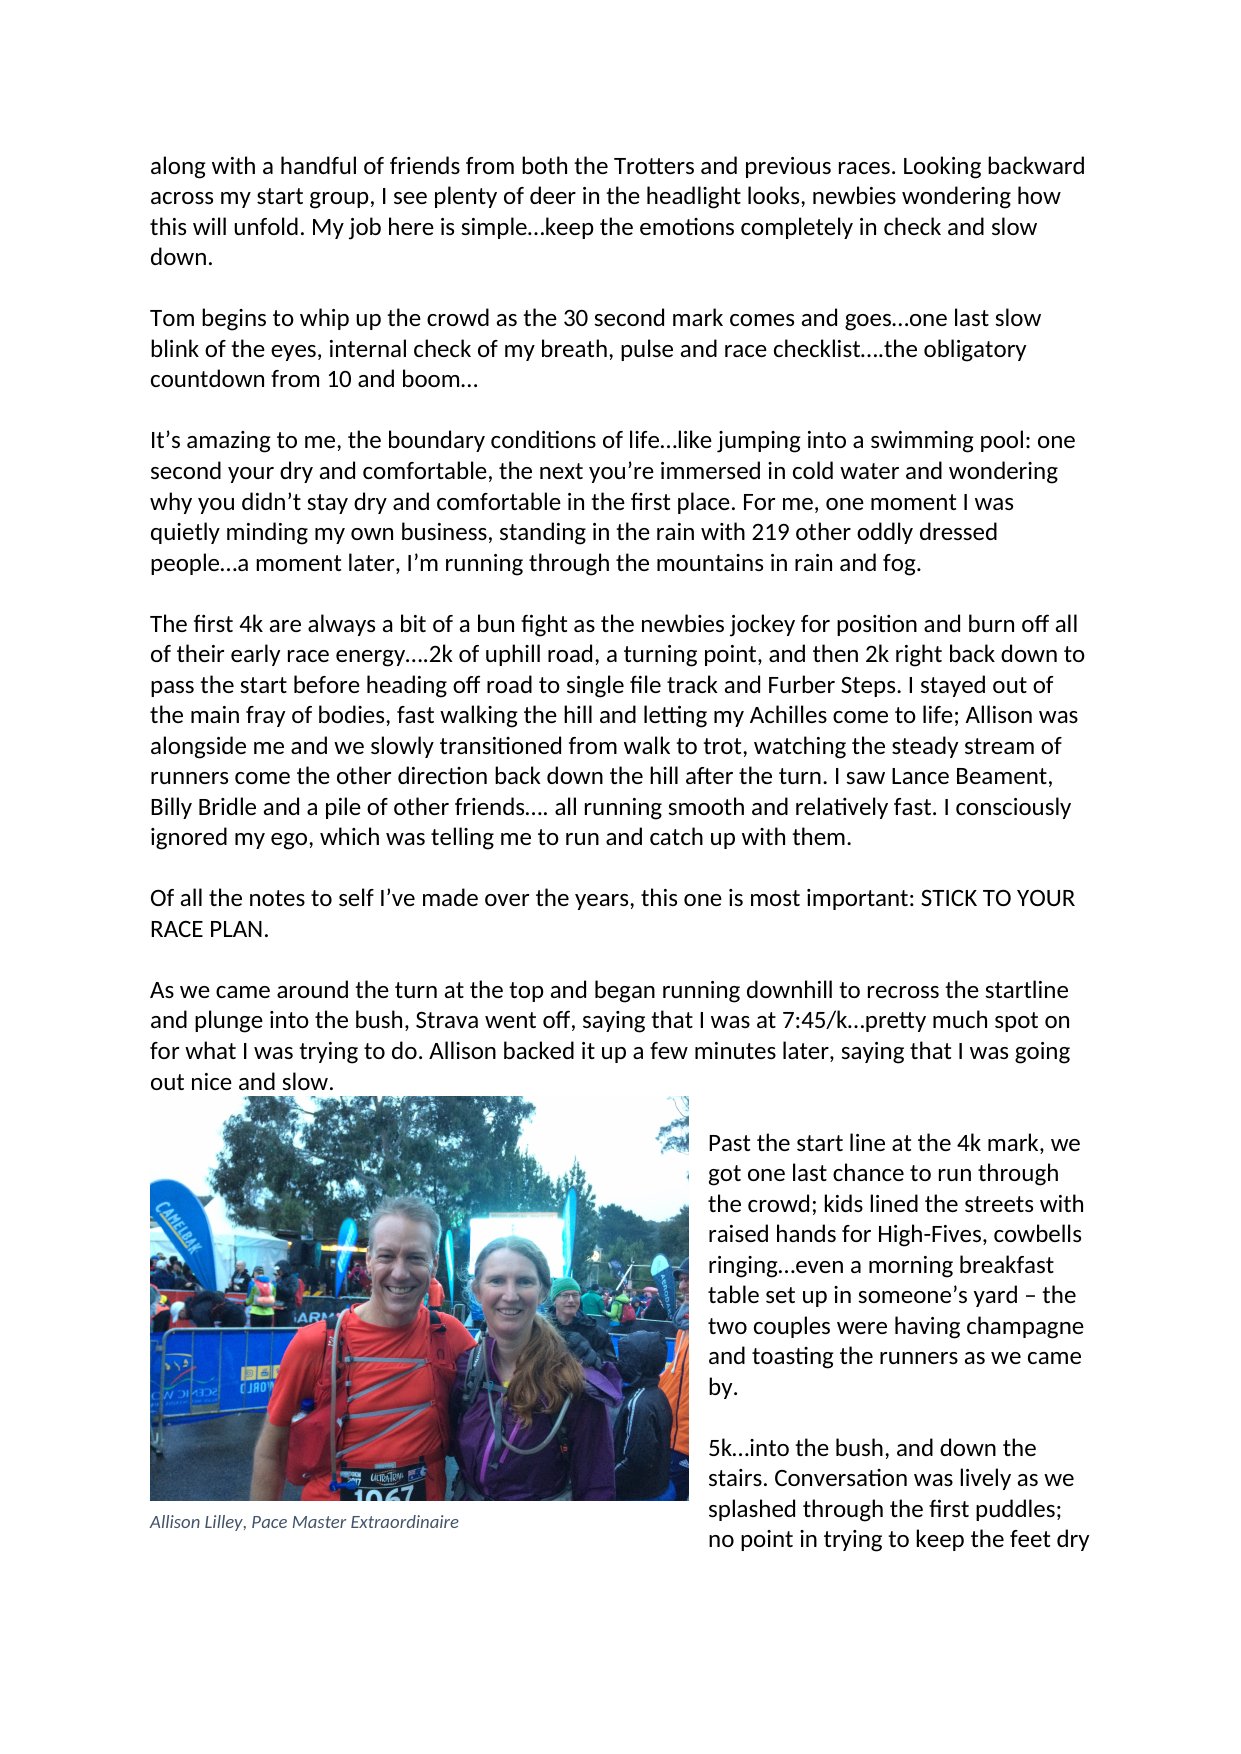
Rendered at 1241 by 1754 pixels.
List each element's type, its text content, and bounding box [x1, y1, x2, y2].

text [150, 1432, 1090, 1554]
text The first 4k are always a bit of a bun fight as the newbies jockey for position and burn off all of their early race energy….2k of uphill road, a turning point, and then 2k right back down to pass the start before heading off road to single file track and Furber Steps. I stayed out of the main fray of bodies, fast walking the hill and letting my Achilles come to life; Allison was alongside me and we slowly transitioned from walk to trot, watching the steady stream of runners come the other direction back down the hill after the turn. I saw Lance Beament, Billy Bridle and a pile of other friends…. all running smooth and relatively fast. I consciously ignored my ego, which was telling me to run and catch up with them. [150, 608, 1090, 852]
text Past the start line at the 4k mark, we got one last chance to run through the crowd; kids lined the streets with raised hands for High-Fives, cowbells ringing…even a morning breakfast table set up in someone’s yard – the two couples were having champagne and toasting the runners as we came by. [689, 1127, 1090, 1401]
text As we came around the turn at the top and began running downhill to recross the startline and plunge into the bush, Strava went off, saying that I was at 7:45/k…pretty much spot on for what I was trying to do. Allison backed it up a few minutes later, saying that I was going out nice and slow. [150, 974, 1090, 1096]
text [150, 150, 1090, 272]
text It’s amazing to me, the boundary conditions of life…like jumping into a swimming pool: one second your dry and comfortable, the next you’re immersed in cold water and wondering why you didn’t stay dry and comfortable in the first place. For me, one moment I was quietly minding my own business, standing in the rain with 219 other oddly dressed people…a moment later, I’m running through the mountains in rain and fog. [150, 425, 1090, 577]
text Of all the notes to self I’ve made over the years, this one is most important: STICK TO YOUR RACE PLAN. [150, 882, 1090, 943]
picture [150, 1096, 689, 1501]
text Tom begins to whip up the crowd as the 30 second mark comes and goes…one last slow blink of the eyes, internal check of my breath, pulse and race checklist….the obligatory countdown from 10 and boom… [150, 303, 1090, 394]
